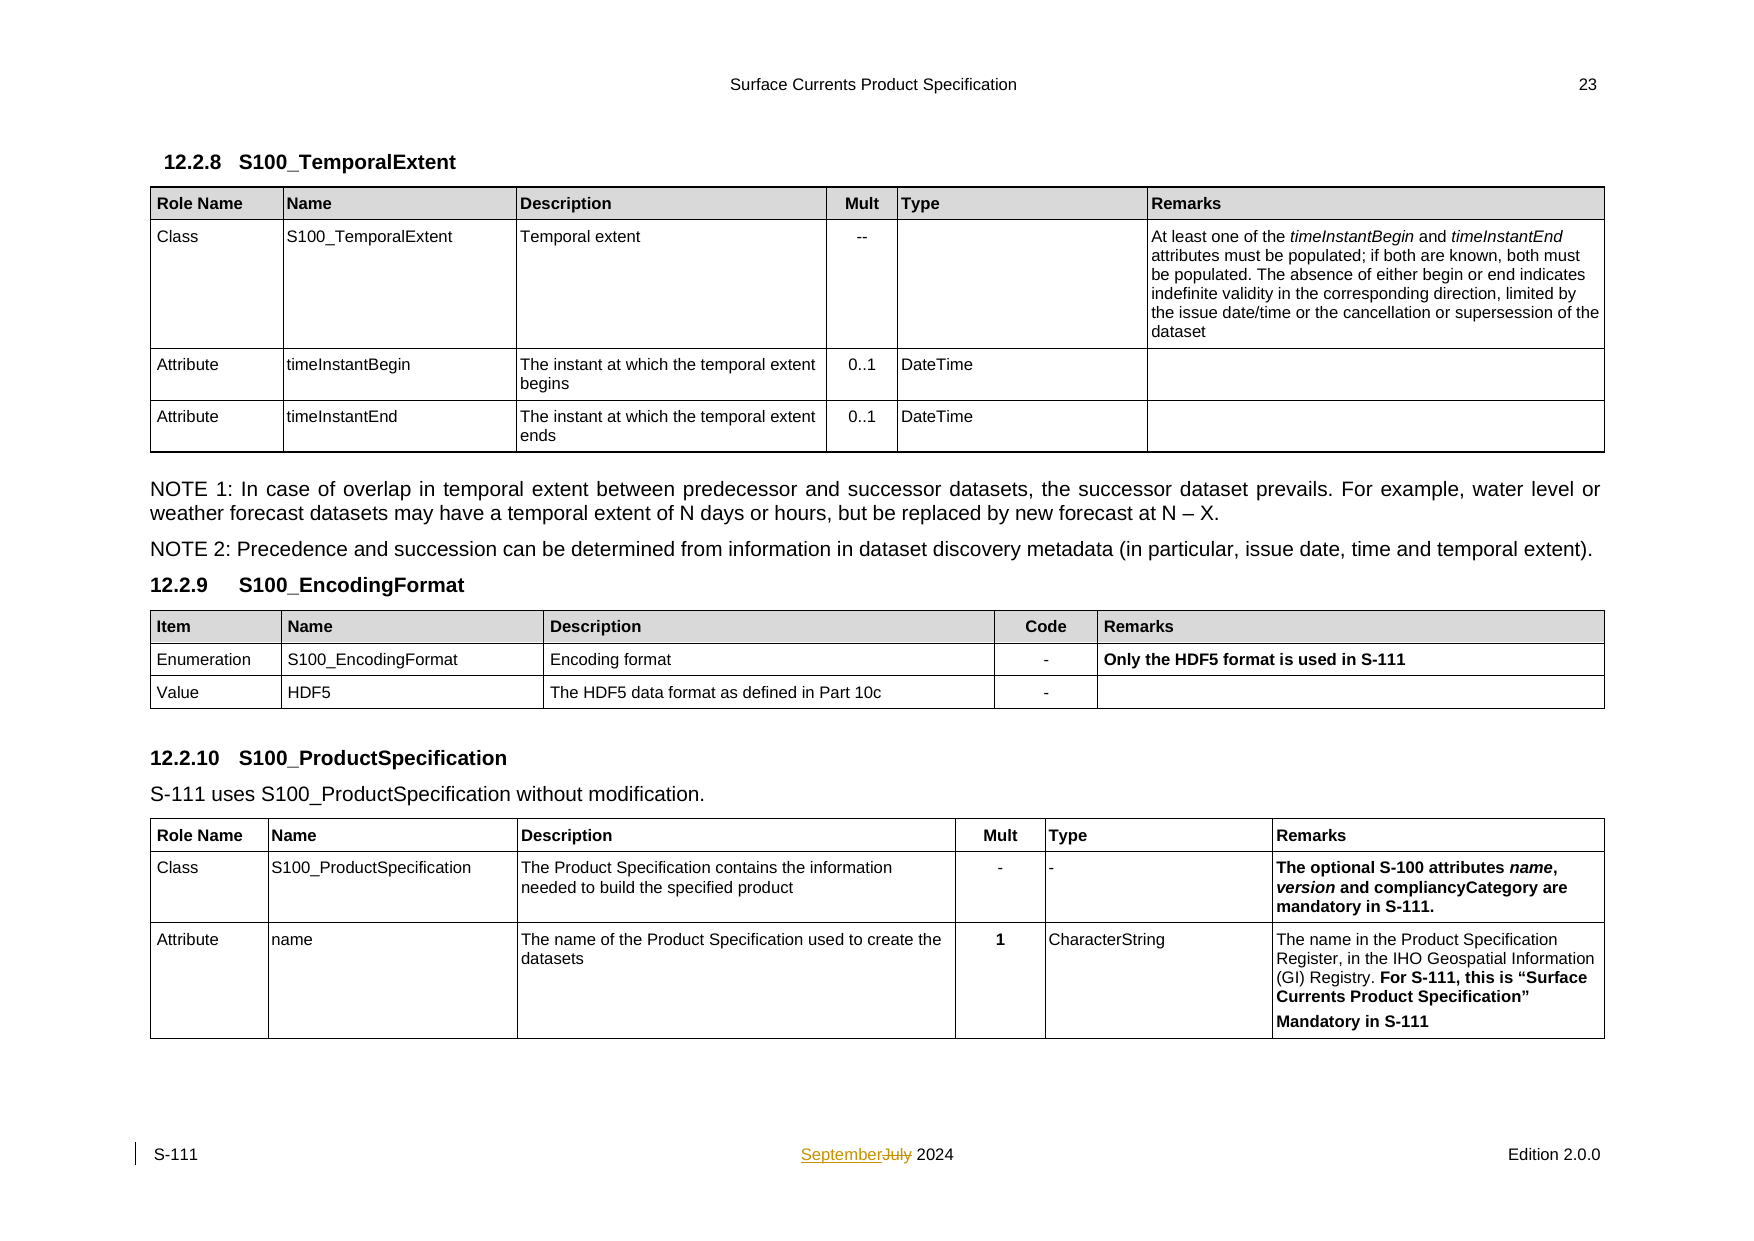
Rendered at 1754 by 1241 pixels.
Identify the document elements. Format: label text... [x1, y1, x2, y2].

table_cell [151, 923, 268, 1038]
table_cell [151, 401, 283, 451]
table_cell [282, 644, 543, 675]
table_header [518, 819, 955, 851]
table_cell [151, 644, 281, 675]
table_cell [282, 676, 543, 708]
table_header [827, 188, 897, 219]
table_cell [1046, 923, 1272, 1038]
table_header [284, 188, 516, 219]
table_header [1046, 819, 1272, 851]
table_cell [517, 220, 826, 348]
text S-111 uses S100_ProductSpecification without modification. [150, 782, 1604, 806]
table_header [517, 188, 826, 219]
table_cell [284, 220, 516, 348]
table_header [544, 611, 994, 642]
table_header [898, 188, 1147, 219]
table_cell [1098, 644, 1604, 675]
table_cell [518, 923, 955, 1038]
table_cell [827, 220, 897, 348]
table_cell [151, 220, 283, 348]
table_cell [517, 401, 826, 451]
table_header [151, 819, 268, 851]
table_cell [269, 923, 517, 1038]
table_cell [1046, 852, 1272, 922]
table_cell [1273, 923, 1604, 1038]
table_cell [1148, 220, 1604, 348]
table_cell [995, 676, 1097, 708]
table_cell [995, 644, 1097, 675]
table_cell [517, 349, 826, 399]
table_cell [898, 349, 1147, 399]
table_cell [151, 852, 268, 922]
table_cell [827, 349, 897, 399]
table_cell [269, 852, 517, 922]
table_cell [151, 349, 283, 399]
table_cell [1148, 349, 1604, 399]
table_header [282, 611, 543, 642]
text NOTE 1: In case of overlap in temporal extent between predecessor and successor datasets, the successor dataset prevails. For example, water level or weather forecast datasets may have a temporal extent of N days or hours, but be replaced by new forecast at N – X. [150, 476, 1604, 524]
subtitle S100_EncodingFormat [150, 573, 1604, 597]
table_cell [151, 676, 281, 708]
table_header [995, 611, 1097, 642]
text NOTE 2: Precedence and succession can be determined from information in dataset discovery metadata (in particular, issue date, time and temporal extent). [150, 537, 1604, 561]
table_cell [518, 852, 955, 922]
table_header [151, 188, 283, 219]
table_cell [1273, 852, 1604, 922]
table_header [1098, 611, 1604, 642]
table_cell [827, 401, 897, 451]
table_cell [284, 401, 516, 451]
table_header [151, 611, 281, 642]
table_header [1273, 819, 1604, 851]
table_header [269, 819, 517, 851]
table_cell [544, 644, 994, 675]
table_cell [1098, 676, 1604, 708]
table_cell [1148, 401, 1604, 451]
subtitle S100_ProductSpecification [150, 745, 1604, 769]
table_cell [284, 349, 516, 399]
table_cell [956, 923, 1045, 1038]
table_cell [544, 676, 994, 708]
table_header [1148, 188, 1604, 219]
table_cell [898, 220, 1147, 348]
subtitle S100_TemporalExtent [163, 150, 1604, 174]
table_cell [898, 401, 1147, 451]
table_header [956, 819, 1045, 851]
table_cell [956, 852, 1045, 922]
